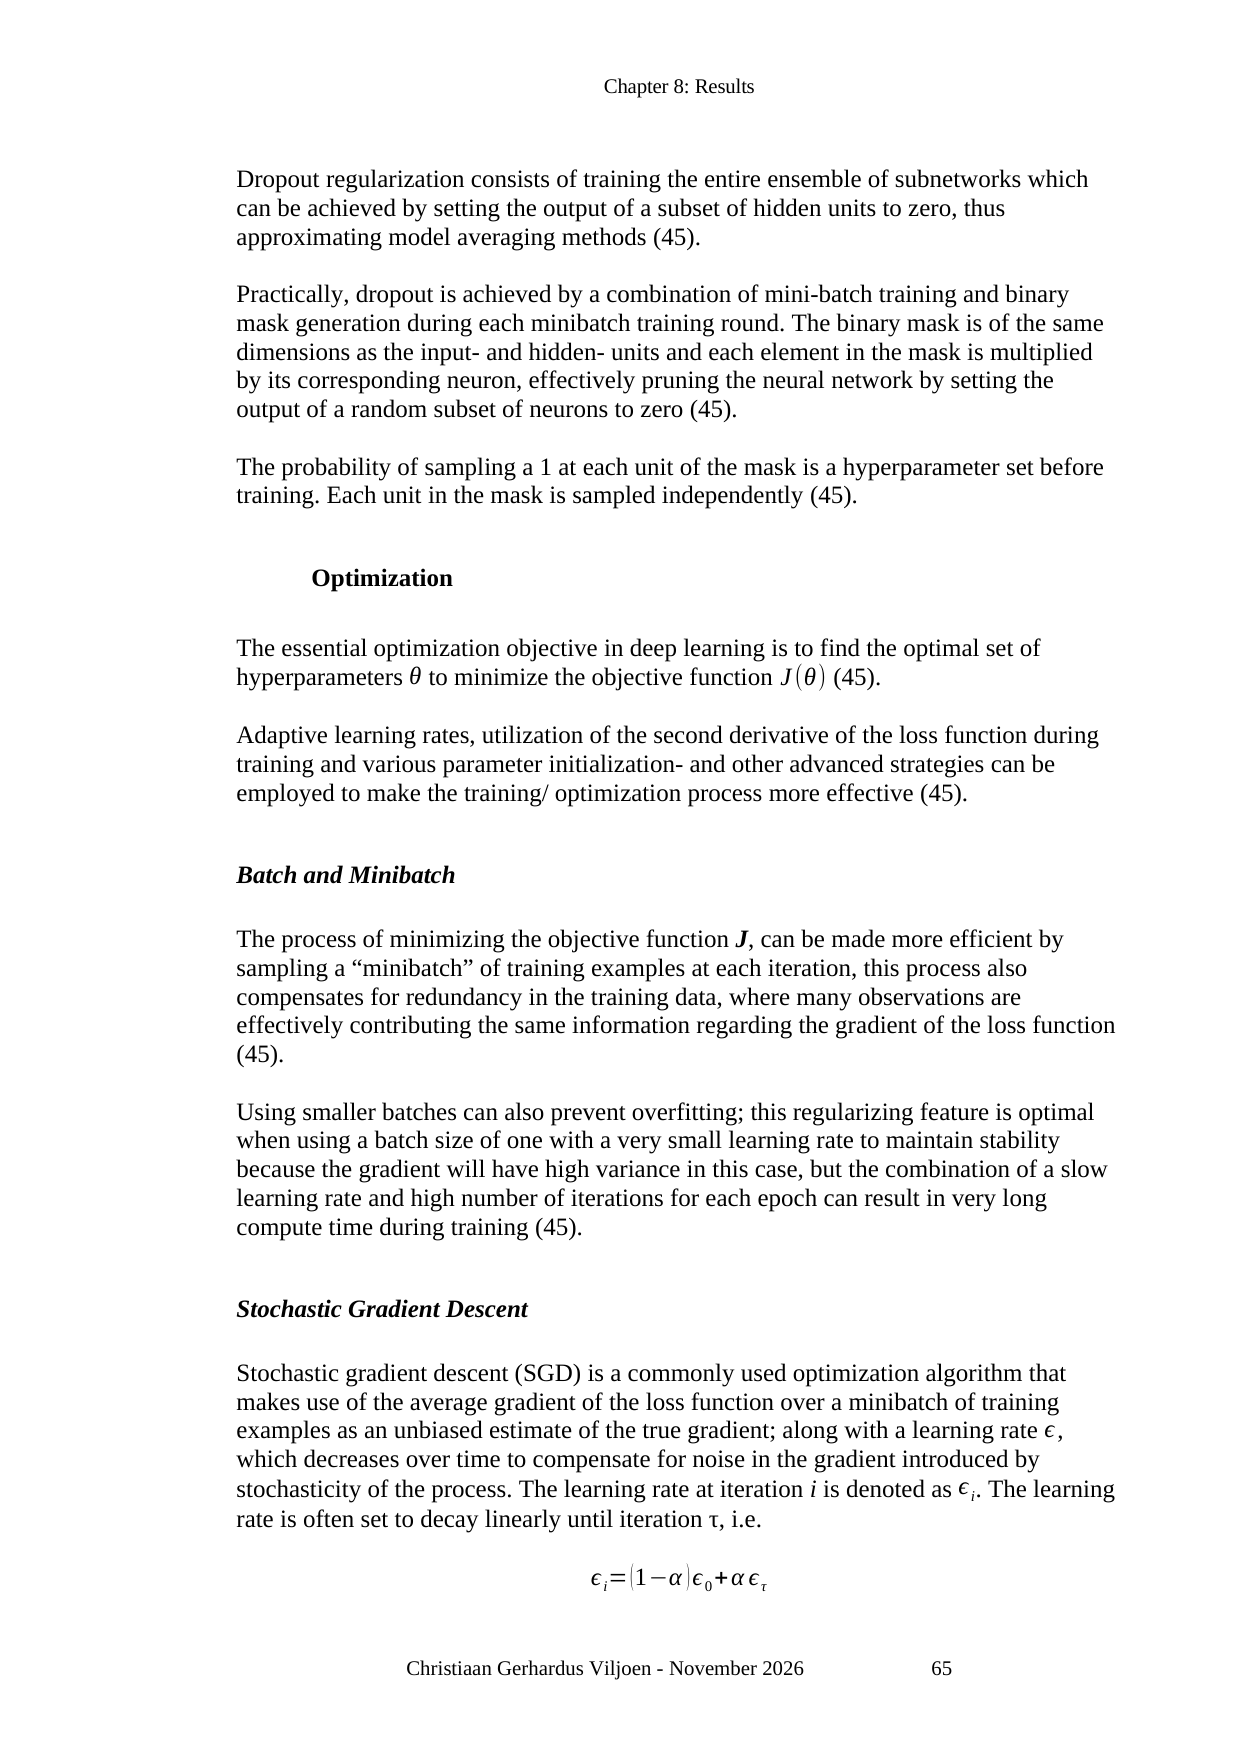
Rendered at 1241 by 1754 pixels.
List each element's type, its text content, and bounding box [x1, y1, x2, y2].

text Dropout regularization consists of training the entire ensemble of subnetworks which can be achieved by setting the output of a subset of hidden units to zero, thus approximating model averaging methods . [236, 164, 1122, 250]
text Adaptive learning rates, utilization of the second derivative of the loss function during training and various parameter initialization- and other advanced strategies can be employed to make the training/ optimization process more effective . [236, 720, 1122, 807]
text The probability of sampling a 1 at each unit of the mask is a hyperparameter set before training. Each unit in the mask is sampled independently . [236, 452, 1122, 509]
text Using smaller batches can also prevent overfitting; this regularizing feature is optimal when using a batch size of one with a very small learning rate to maintain stability because the gradient will have high variance in this case, but the combination of a slow learning rate and high number of iterations for each epoch can result in very long compute time during training . [236, 1097, 1122, 1240]
subtitle Stochastic Gradient Descent [236, 1294, 1122, 1323]
subtitle Batch and Minibatch [236, 860, 1122, 889]
text Stochastic gradient descent (SGD) is a commonly used optimization algorithm that makes use of the average gradient of the loss function over a minibatch of training examples as an unbiased estimate of the true gradient; along with a learning rate , which decreases over time to compensate for noise in the gradient introduced by stochasticity of the process. The learning rate at iteration i is denoted as . The learning rate is often set to decay linearly until iteration τ, i.e. [236, 1358, 1122, 1533]
subtitle Optimization [311, 563, 1122, 592]
text Practically, dropout is achieved by a combination of mini-batch training and binary mask generation during each minibatch training round. The binary mask is of the same dimensions as the input- and hidden- units and each element in the mask is multiplied by its corresponding neuron, effectively pruning the neural network by setting the output of a random subset of neurons to zero . [236, 279, 1122, 423]
text The essential optimization objective in deep learning is to find the optimal set of hyperparameters to minimize the objective function . [236, 633, 1122, 692]
text The process of minimizing the objective function J, can be made more efficient by sampling a “minibatch” of training examples at each iteration, this process also compensates for redundancy in the training data, where many observations are effectively contributing the same information regarding the gradient of the loss function . [236, 924, 1122, 1068]
